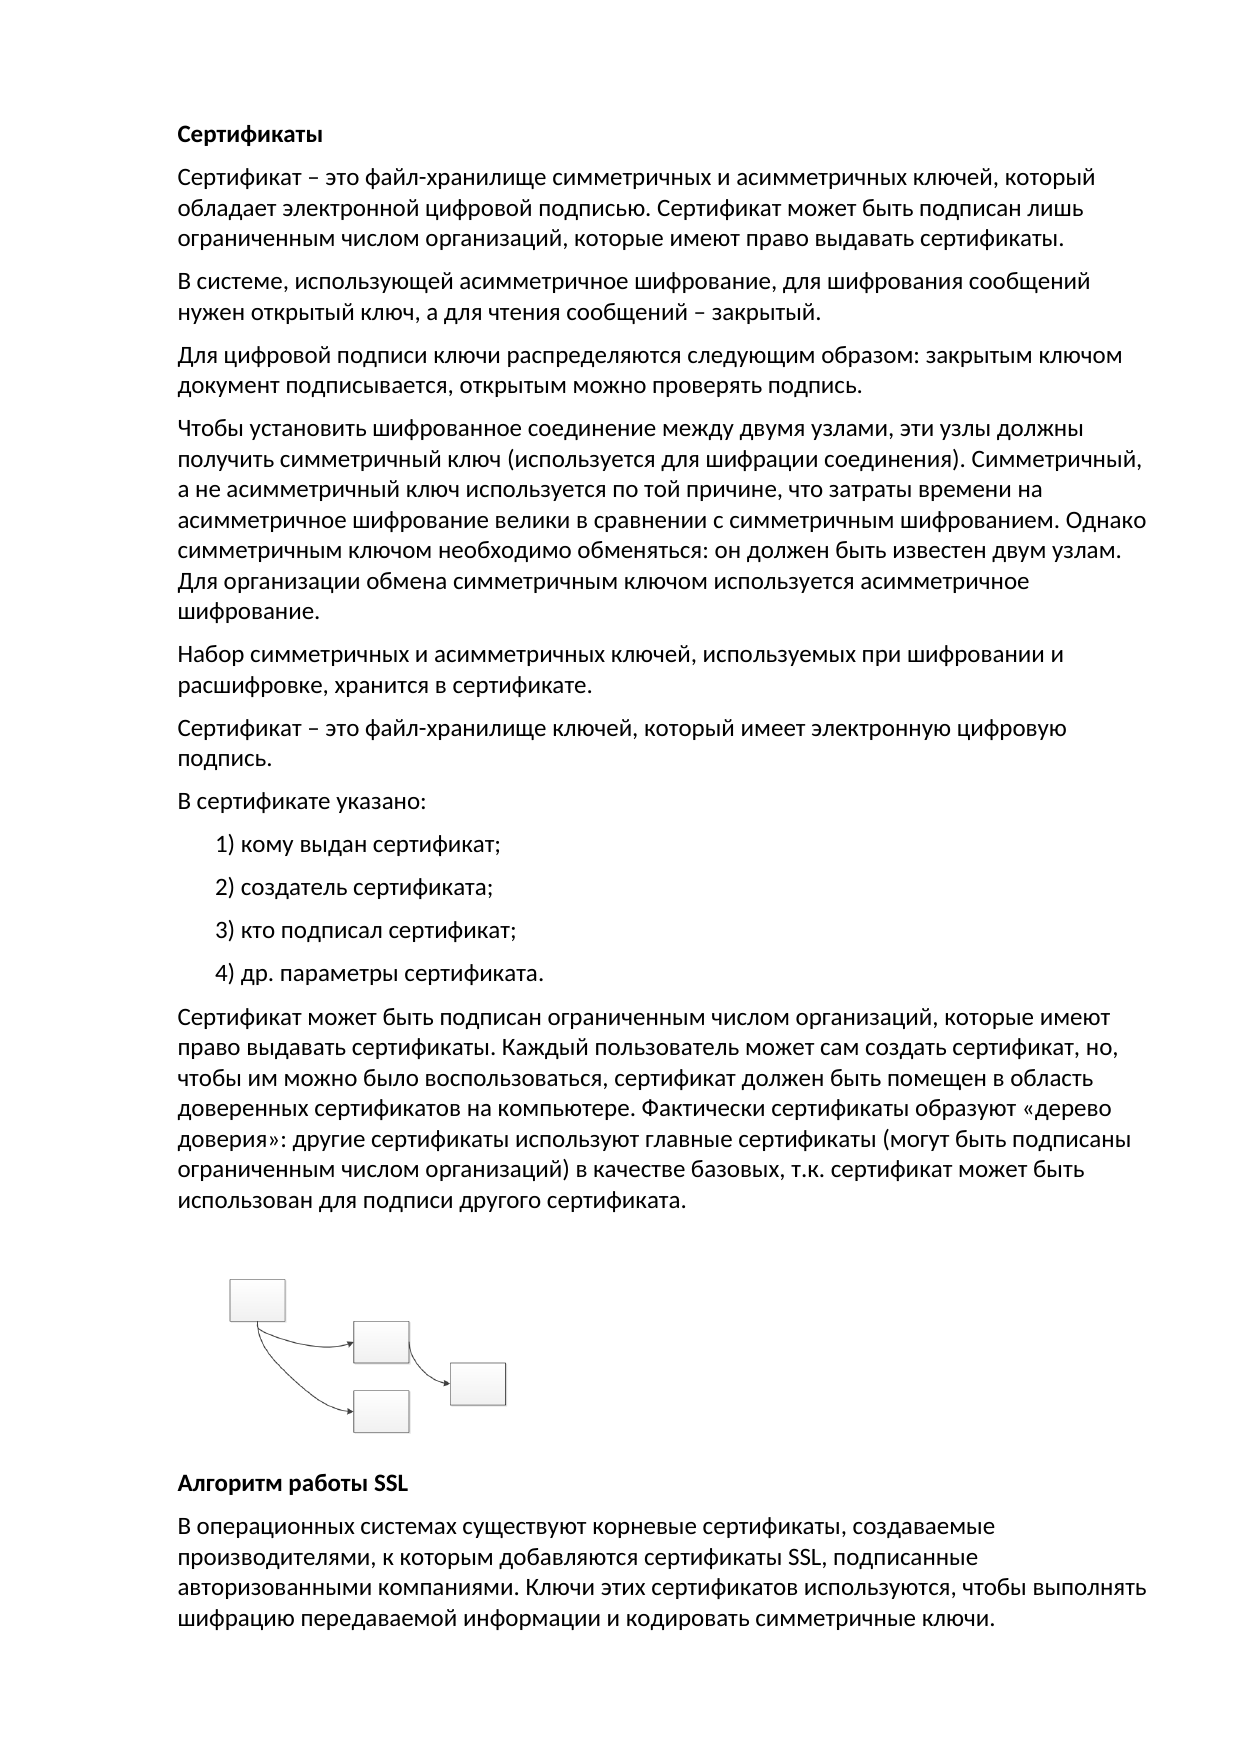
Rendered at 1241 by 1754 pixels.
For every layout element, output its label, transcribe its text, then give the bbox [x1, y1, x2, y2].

text Набор симметричных и асимметричных ключей, используемых при шифровании и расшифровке, хранится в сертификате. [177, 638, 1152, 699]
text Сертификат – это файл-хранилище ключей, который имеет электронную цифровую подпись. [177, 712, 1152, 773]
text Сертификат может быть подписан ограниченным числом организаций, которые имеют право выдавать сертификаты. Каждый пользователь может сам создать сертификат, но, чтобы им можно было воспользоваться, сертификат должен быть помещен в область доверенных сертификатов на компьютере. Фактически сертификаты образуют «дерево доверия»: другие сертификаты используют главные сертификаты (могут быть подписаны ограниченным числом организаций) в качестве базовых, т.к. сертификат может быть использован для подписи другого сертификата. [177, 1001, 1152, 1214]
text В сертификате указано: [177, 786, 1152, 816]
text 4) др. параметры сертификата. [215, 958, 1152, 988]
text 1) кому выдан сертификат; [215, 828, 1152, 859]
text Алгоритм работы SSL [177, 1467, 1152, 1498]
picture [214, 1269, 543, 1456]
text 3) кто подписал сертификат; [215, 914, 1152, 945]
text 2) создатель сертификата; [215, 872, 1152, 902]
text В системе, использующей асимметричное шифрование, для шифрования сообщений нужен открытый ключ, а для чтения сообщений – закрытый. [177, 265, 1152, 326]
text Для цифровой подписи ключи распределяются следующим образом: закрытым ключом документ подписывается, открытым можно проверять подпись. [177, 339, 1152, 400]
text Сертификаты [177, 118, 1152, 149]
text Чтобы установить шифрованное соединение между двумя узлами, эти узлы должны получить симметричный ключ (используется для шифрации соединения). Симметричный, а не асимметричный ключ используется по той причине, что затраты времени на асимметричное шифрование велики в сравнении с симметричным шифрованием. Однако симметричным ключом необходимо обменяться: он должен быть известен двум узлам. Для организации обмена симметричным ключом используется асимметричное шифрование. [177, 412, 1152, 626]
text В операционных системах существуют корневые сертификаты, создаваемые производителями, к которым добавляются сертификаты SSL, подписанные авторизованными компаниями. Ключи этих сертификатов используются, чтобы выполнять шифрацию передаваемой информации и кодировать симметричные ключи. [177, 1511, 1152, 1633]
text Сертификат – это файл-хранилище симметричных и асимметричных ключей, который обладает электронной цифровой подписью. Сертификат может быть подписан лишь ограниченным числом организаций, которые имеют право выдавать сертификаты. [177, 161, 1152, 253]
